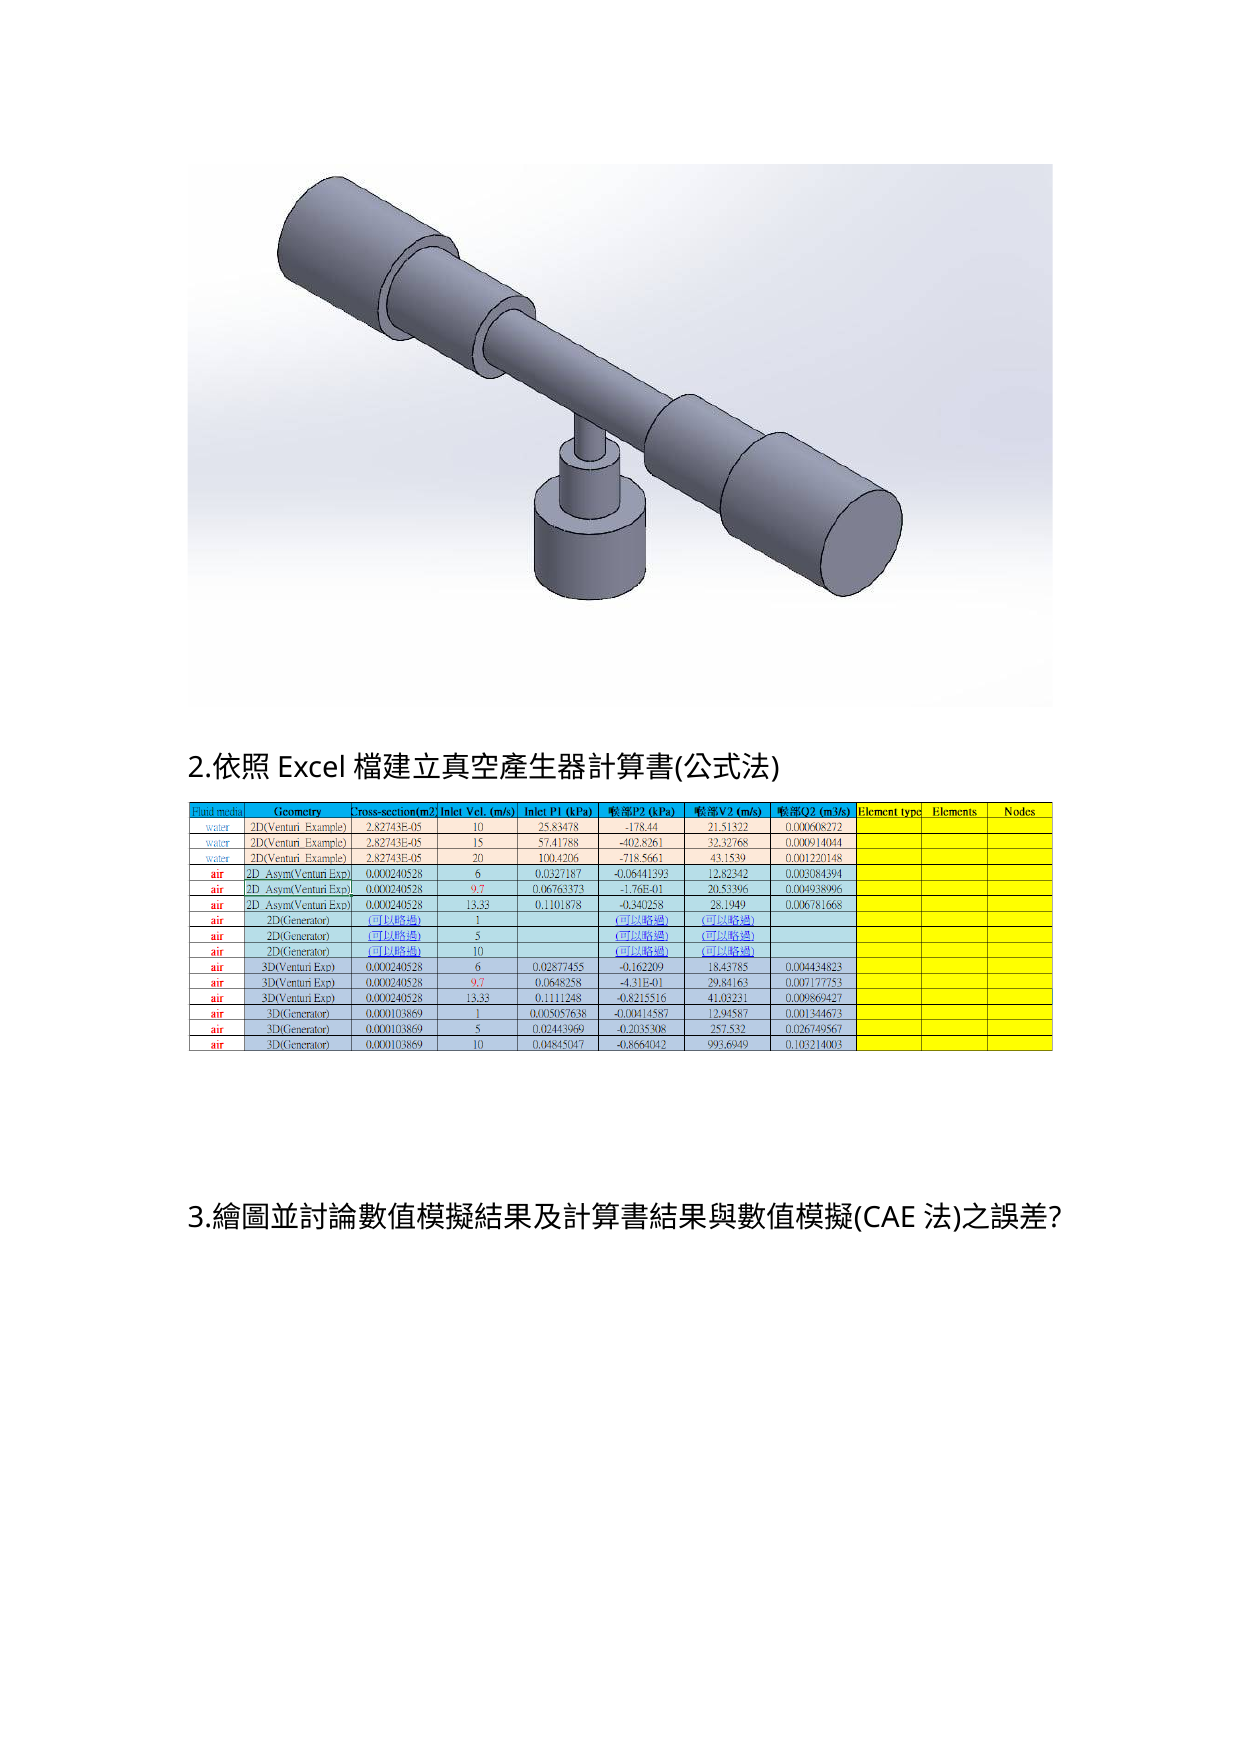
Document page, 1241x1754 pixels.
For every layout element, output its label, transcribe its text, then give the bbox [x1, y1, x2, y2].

text 2.依照 Excel 檔建立真空產生器計算書(公式法) [187, 727, 1053, 802]
picture [187, 164, 1053, 707]
text 3.繪圖並討論數值模擬結果及計算書結果與數值模擬(CAE 法)之誤差? [187, 1177, 1053, 1252]
picture [187, 802, 1053, 1051]
